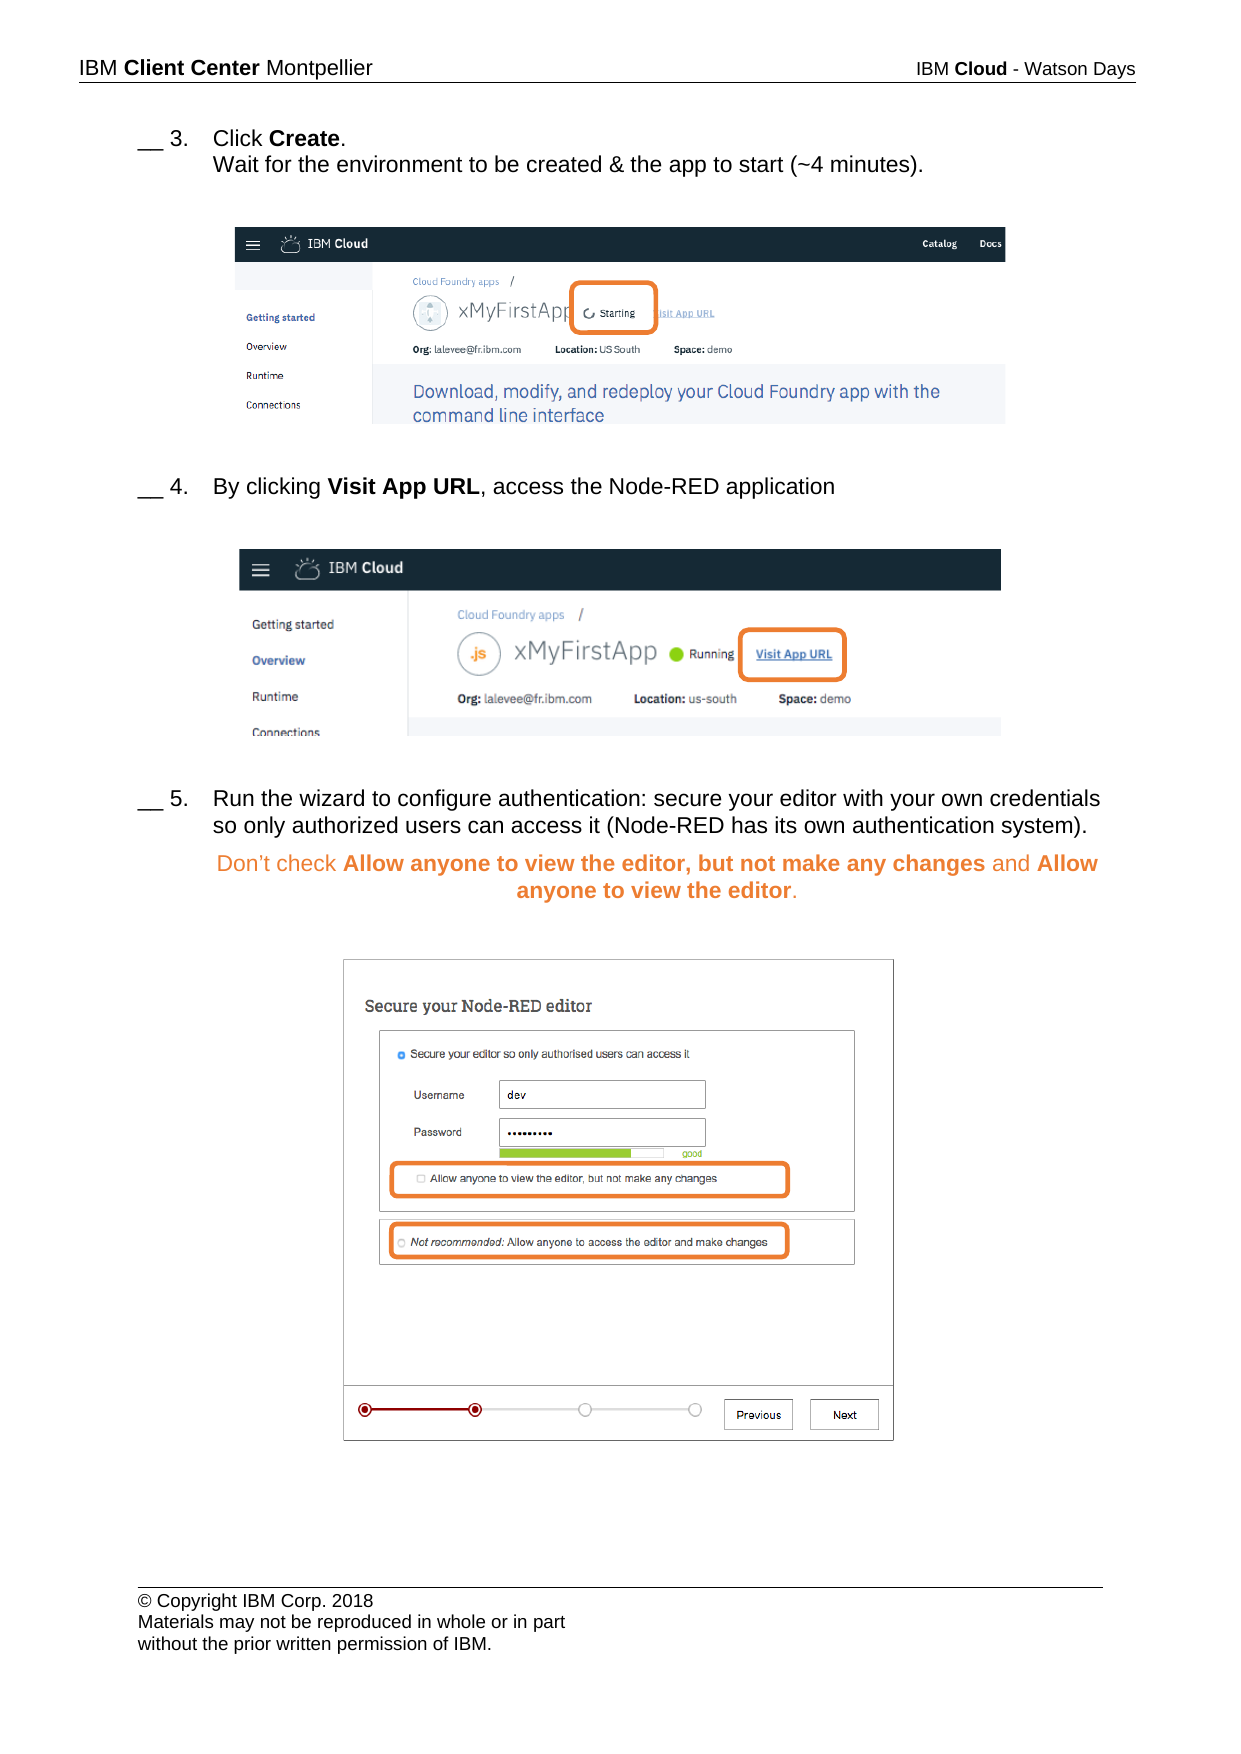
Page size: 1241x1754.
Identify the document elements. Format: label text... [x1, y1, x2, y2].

list Click Create. Wait for the environment to be created & the app to start (~4 minutes). [138, 125, 1103, 177]
picture [234, 227, 1006, 424]
list Run the wizard to configure authentication: secure your editor with your own credentials so only authorized users can access it (Node-RED has its own authentication system). [138, 785, 1103, 838]
list By clicking Visit App URL, access the Node-RED application [138, 473, 1103, 499]
picture [239, 549, 1001, 736]
picture [337, 953, 903, 1448]
text Don’t check Allow anyone to view the editor, but not make any changes and Allow anyone to view the editor. [211, 850, 1103, 903]
